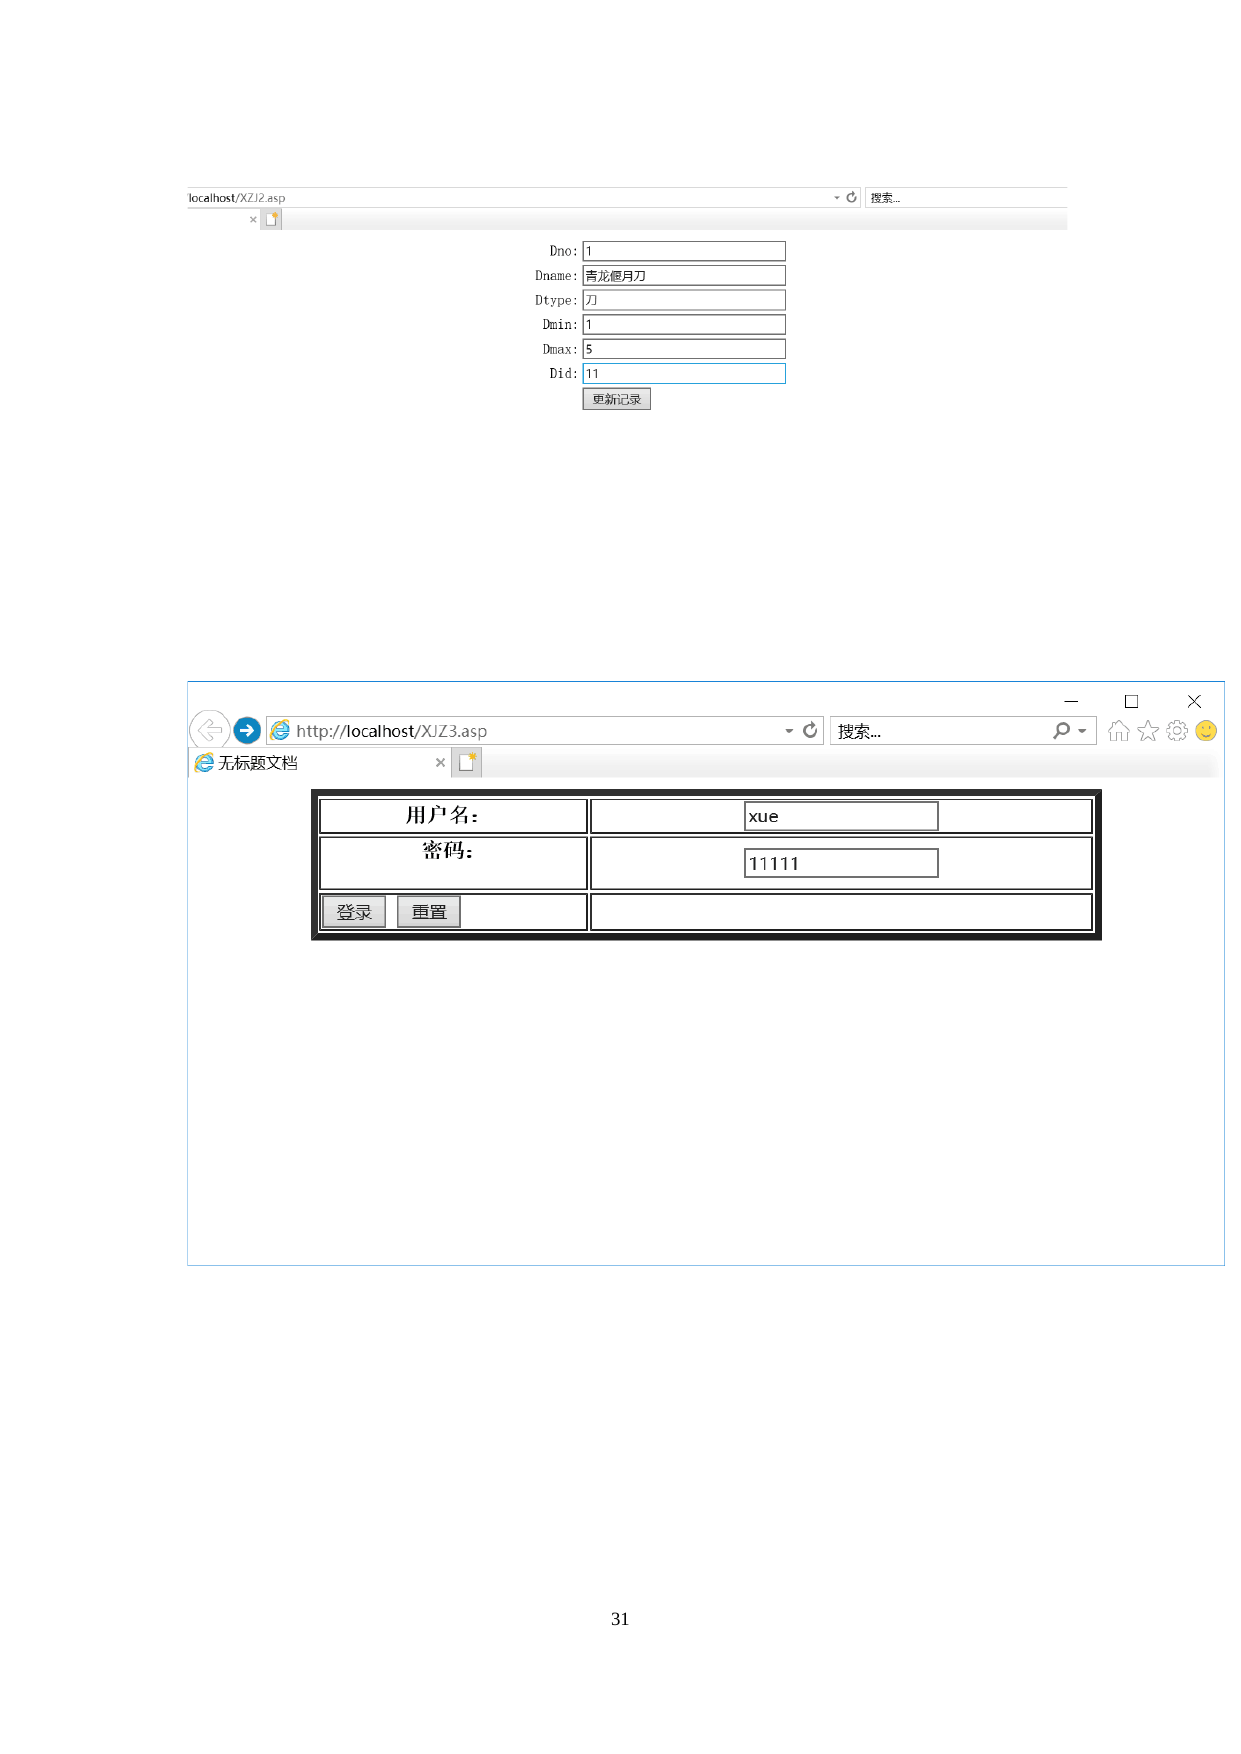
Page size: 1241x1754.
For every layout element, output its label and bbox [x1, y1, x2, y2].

picture [187, 681, 1225, 1266]
picture [187, 164, 1068, 615]
